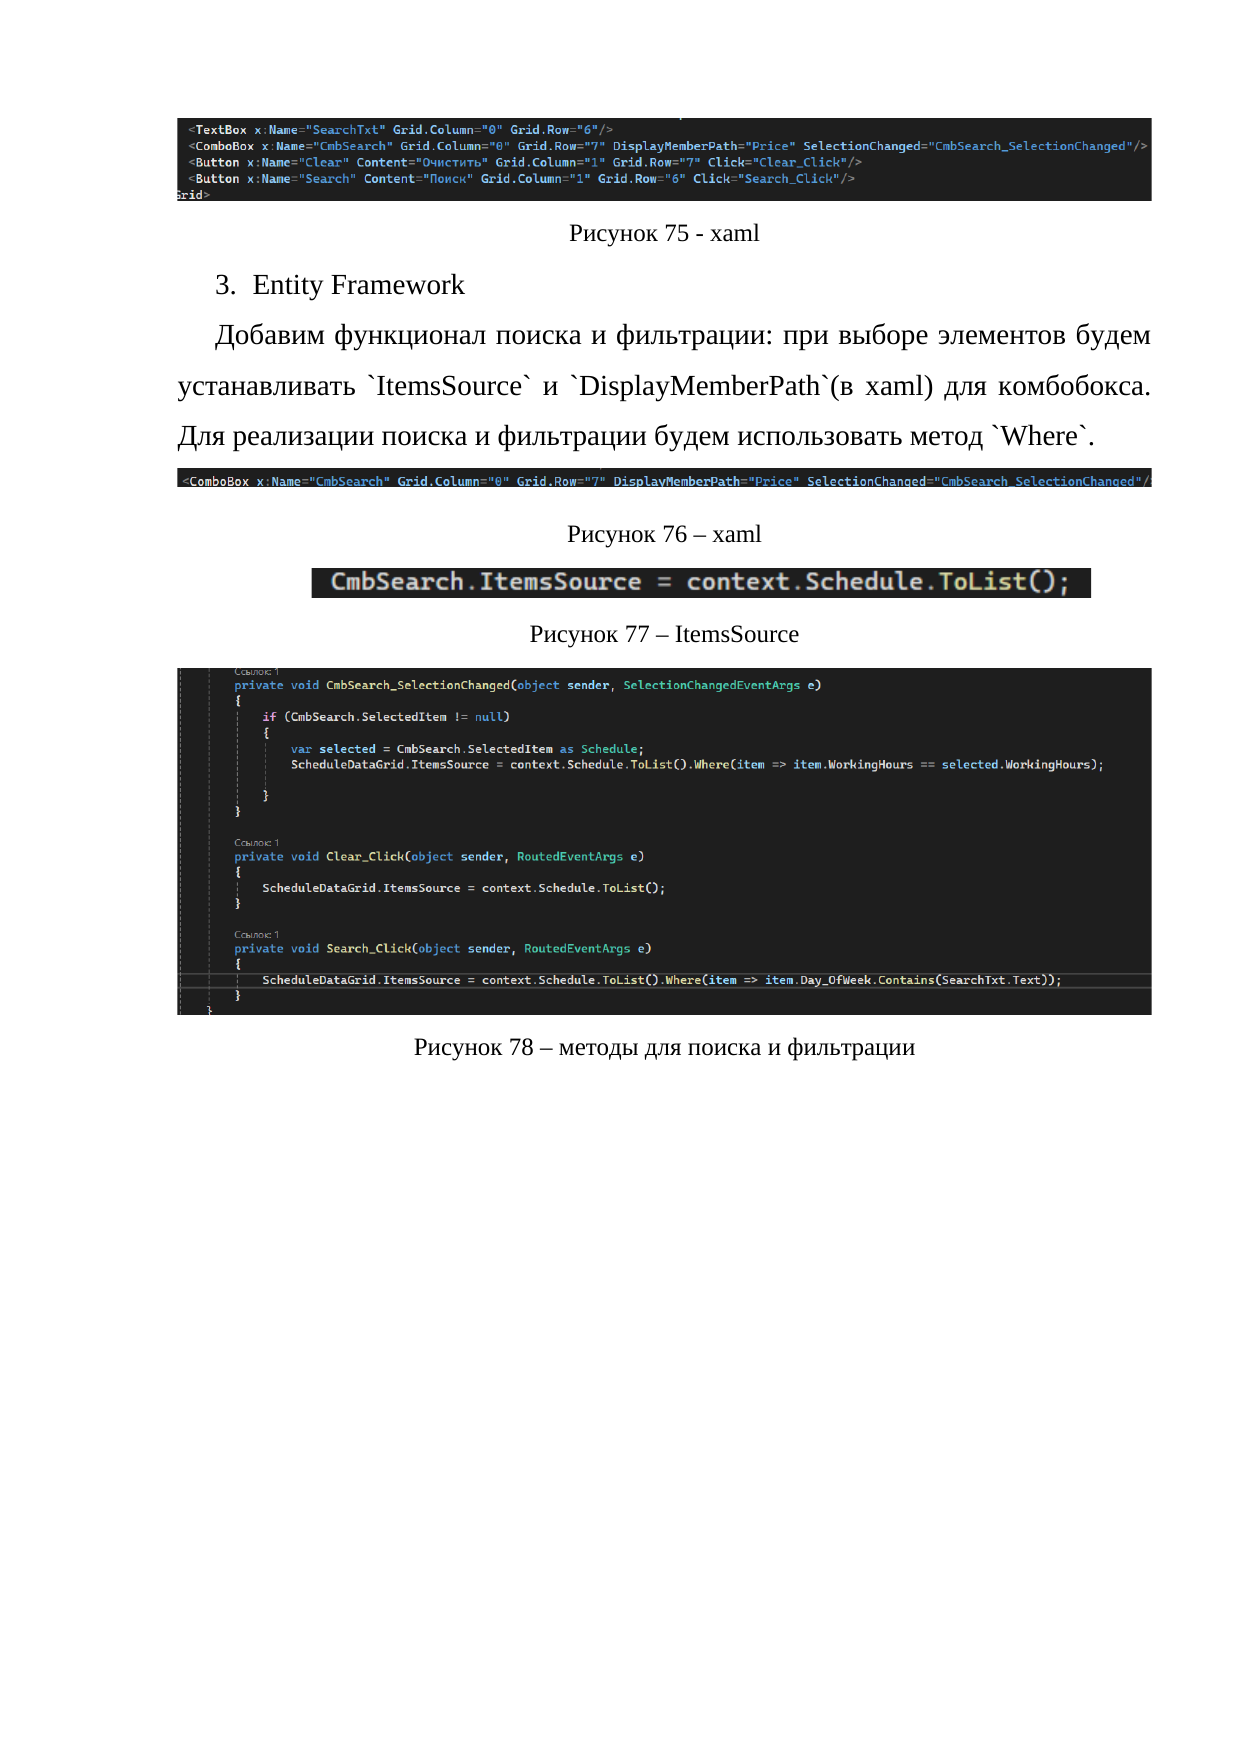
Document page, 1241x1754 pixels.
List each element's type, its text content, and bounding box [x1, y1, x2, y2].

picture [177, 118, 1152, 201]
text Добавим функционал поиска и фильтрации: при выборе элементов будем устанавливать `ItemsSource` и `DisplayMemberPath`(в xaml) для комбобокса. Для реализации поиска и фильтрации будем использовать метод `Where`. [177, 317, 1152, 452]
picture [311, 568, 1092, 598]
text Рисунок 78 – методы для поиска и фильтрации [177, 1032, 1152, 1061]
picture [177, 468, 1152, 487]
picture [177, 668, 1152, 1015]
text Рисунок 75 - xaml [177, 218, 1152, 246]
text Рисунок 77 – ItemsSource [177, 619, 1152, 647]
text Рисунок 76 – xaml [177, 519, 1152, 547]
list Entity Framework [177, 267, 1152, 301]
